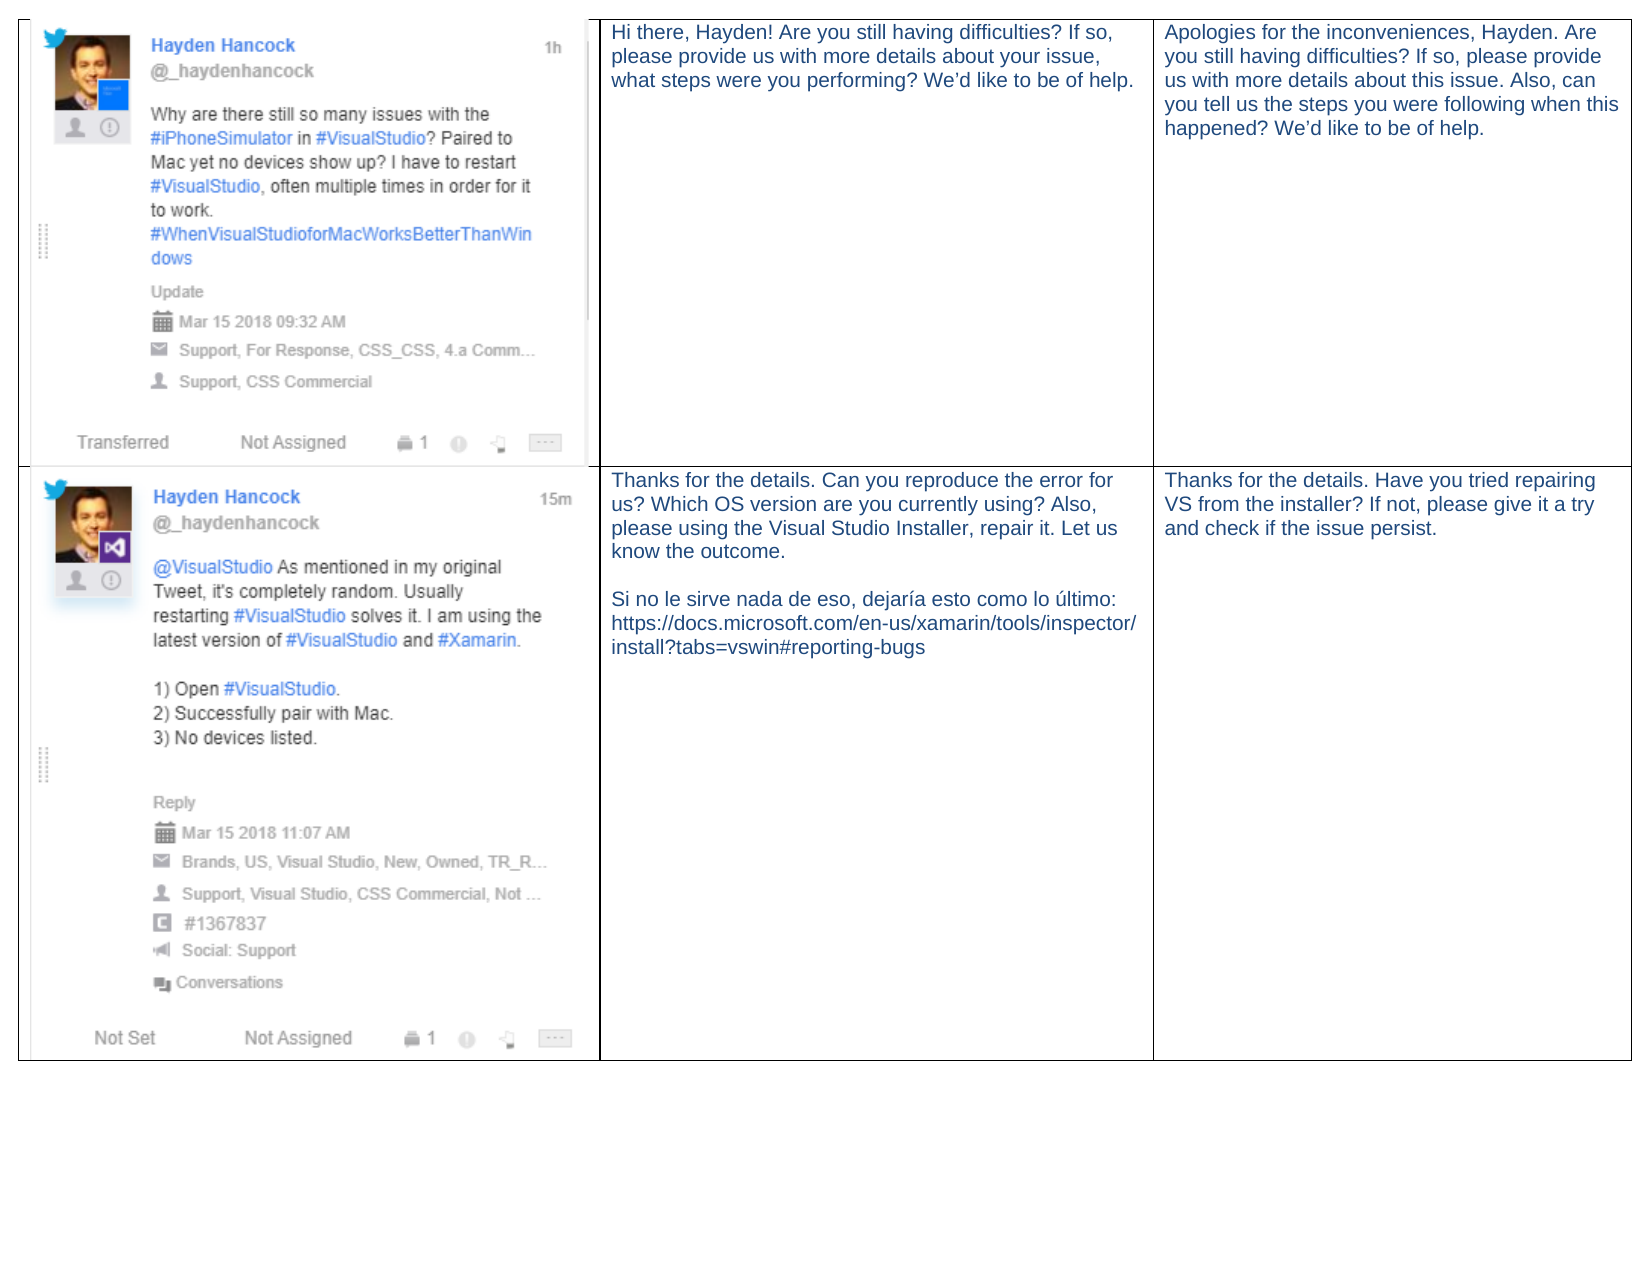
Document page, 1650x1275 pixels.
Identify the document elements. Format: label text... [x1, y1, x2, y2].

picture [30, 19, 589, 1060]
table_cell Hi there, Hayden! Are you still having difficulties? If so, please provide us with more details about your issue, what steps were you performing? We’d like to be of help. [601, 20, 1153, 466]
table_cell [19, 467, 30, 1060]
table_cell Thanks for the details. Can you reproduce the error for us? Which OS version are you currently using? Also, please using the Visual Studio Installer, repair it. Let us know the outcome. Si no le sirve nada de eso, dejaría esto como lo último: https://docs.microsoft.com/en-us/xamarin/tools/inspector/install?tabs=vswin#reporting-bugs [601, 467, 1153, 1060]
table_cell [19, 20, 30, 466]
table_cell [589, 467, 599, 1060]
table_cell [589, 20, 599, 466]
table_cell Apologies for the inconveniences, Hayden. Are you still having difficulties? If so, please provide us with more details about this issue. Also, can you tell us the steps you were following when this happened? We’d like to be of help. [1154, 20, 1631, 466]
table_cell Thanks for the details. Have you tried repairing VS from the installer? If not, please give it a try and check if the issue persist. [1154, 467, 1631, 1060]
